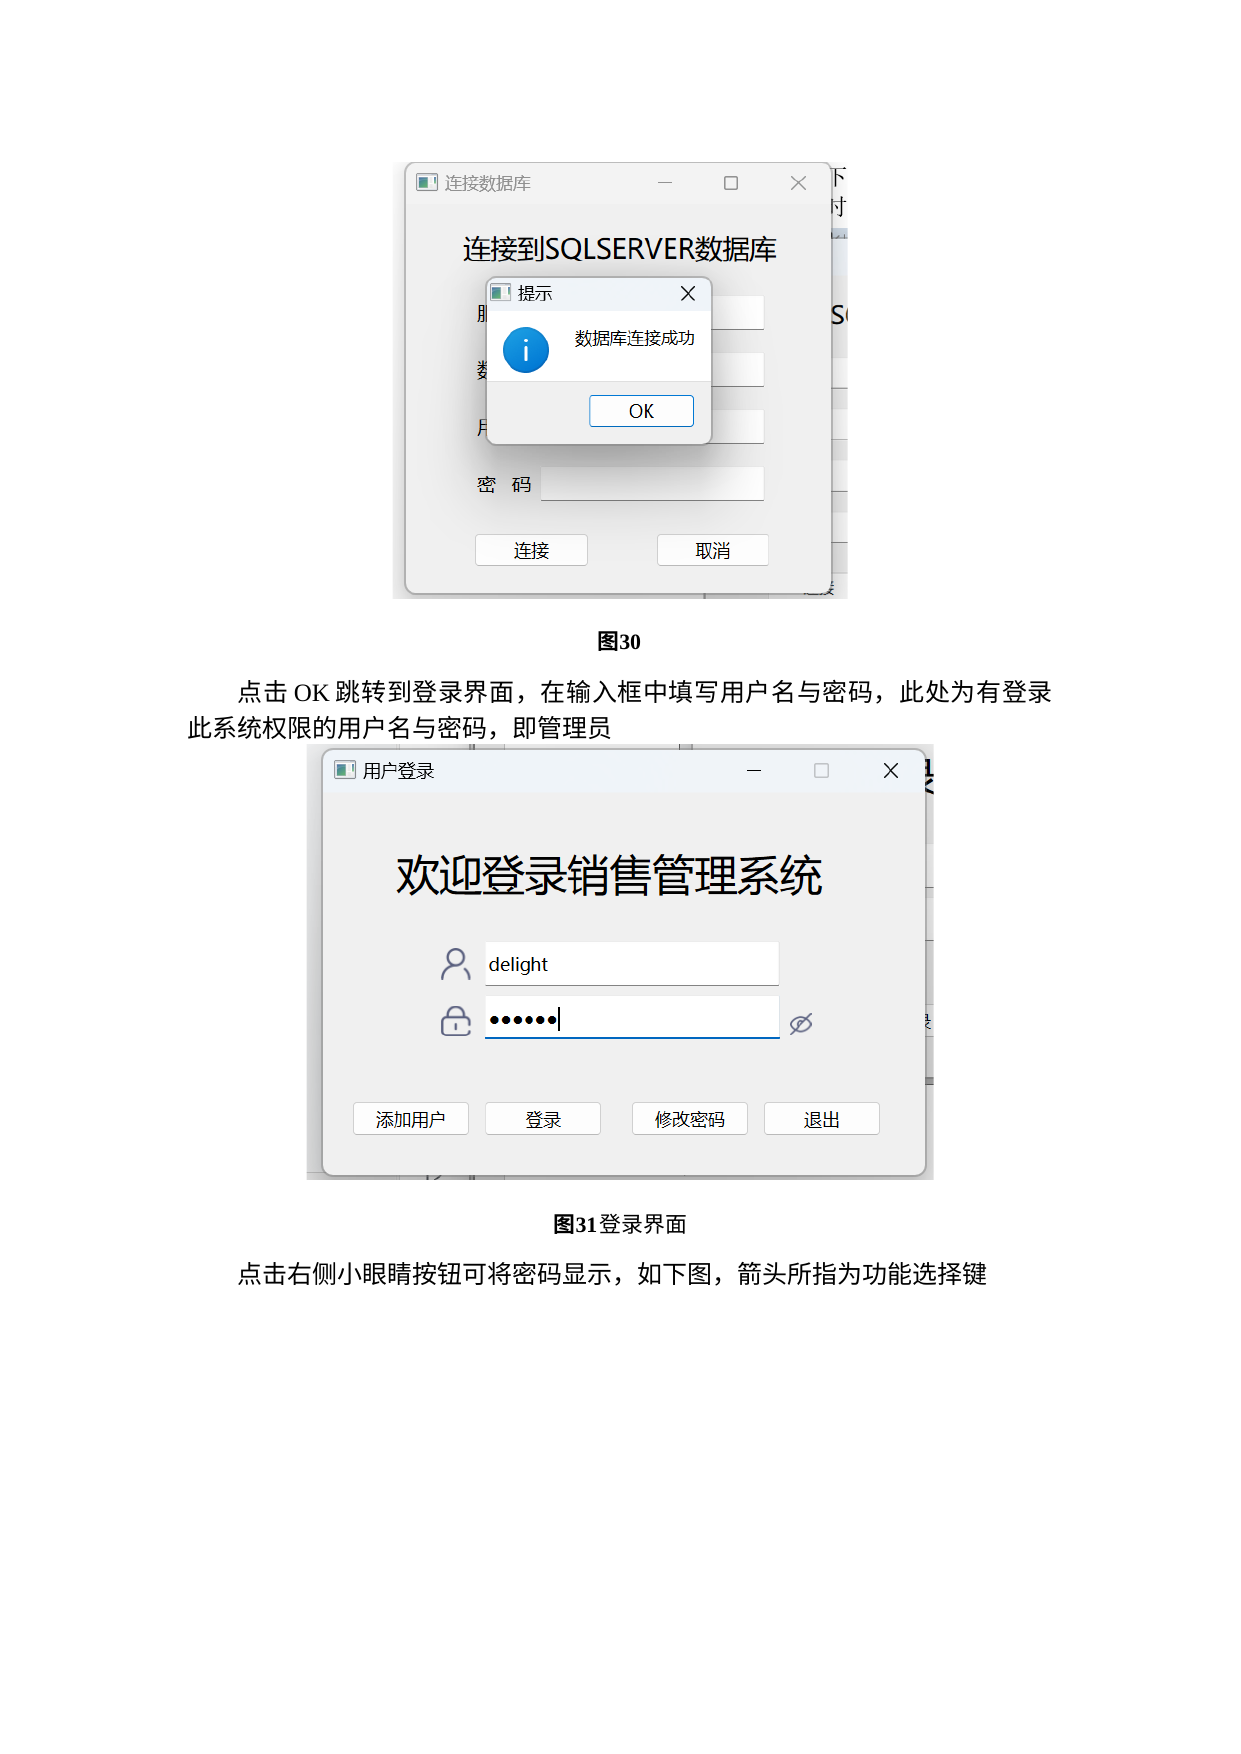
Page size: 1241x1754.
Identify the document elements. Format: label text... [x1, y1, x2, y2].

text 点击OK跳转到登录界面，在输入框中填写用户名与密码，此处为有登录此系统权限的用户名与密码，即管理员 [187, 672, 1053, 745]
text 点击右侧小眼睛按钮可将密码显示，如下图，箭头所指为功能选择键 [187, 1255, 1053, 1291]
picture [306, 744, 934, 1180]
picture [392, 162, 848, 599]
text 登录界面 [187, 1206, 1053, 1239]
